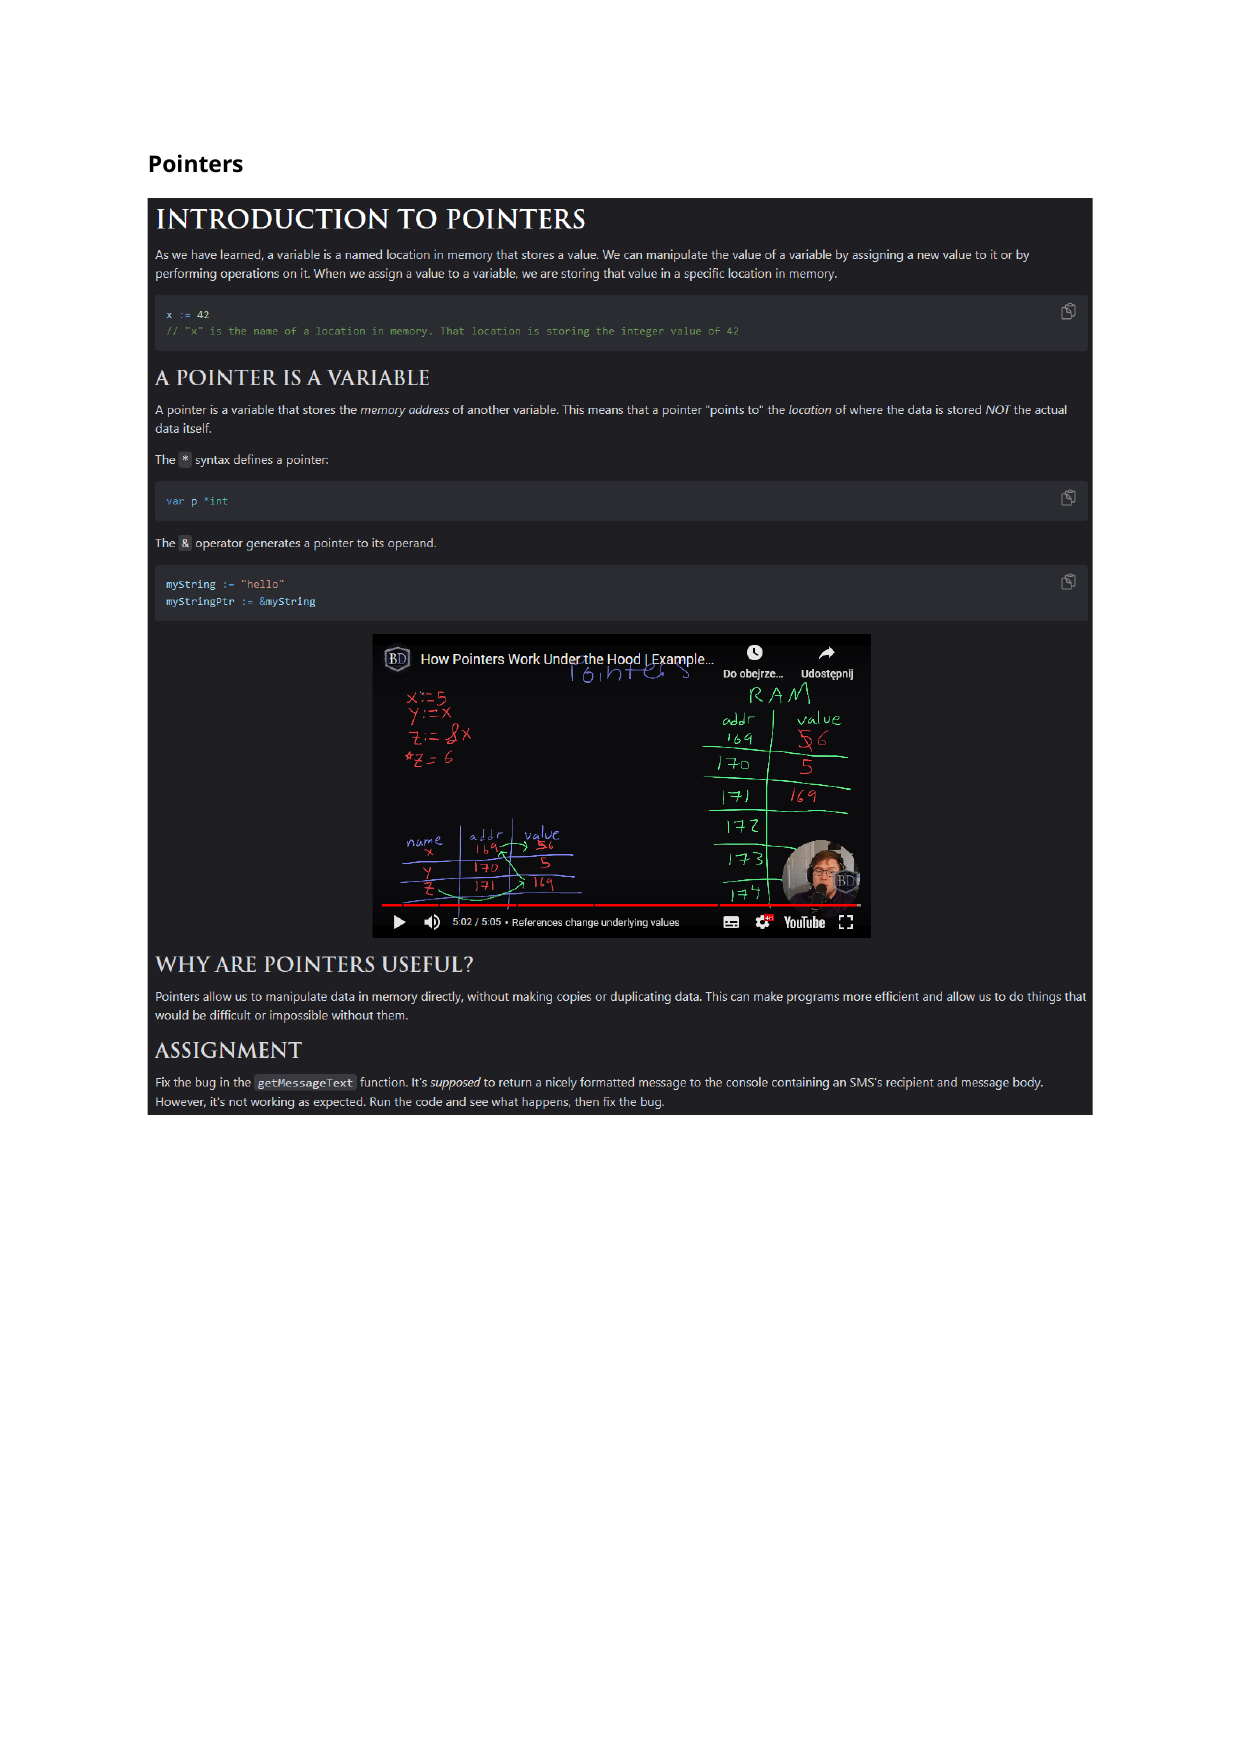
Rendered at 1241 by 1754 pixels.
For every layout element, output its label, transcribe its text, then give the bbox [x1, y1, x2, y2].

text Pointers [148, 148, 1093, 179]
picture [147, 198, 1093, 1115]
